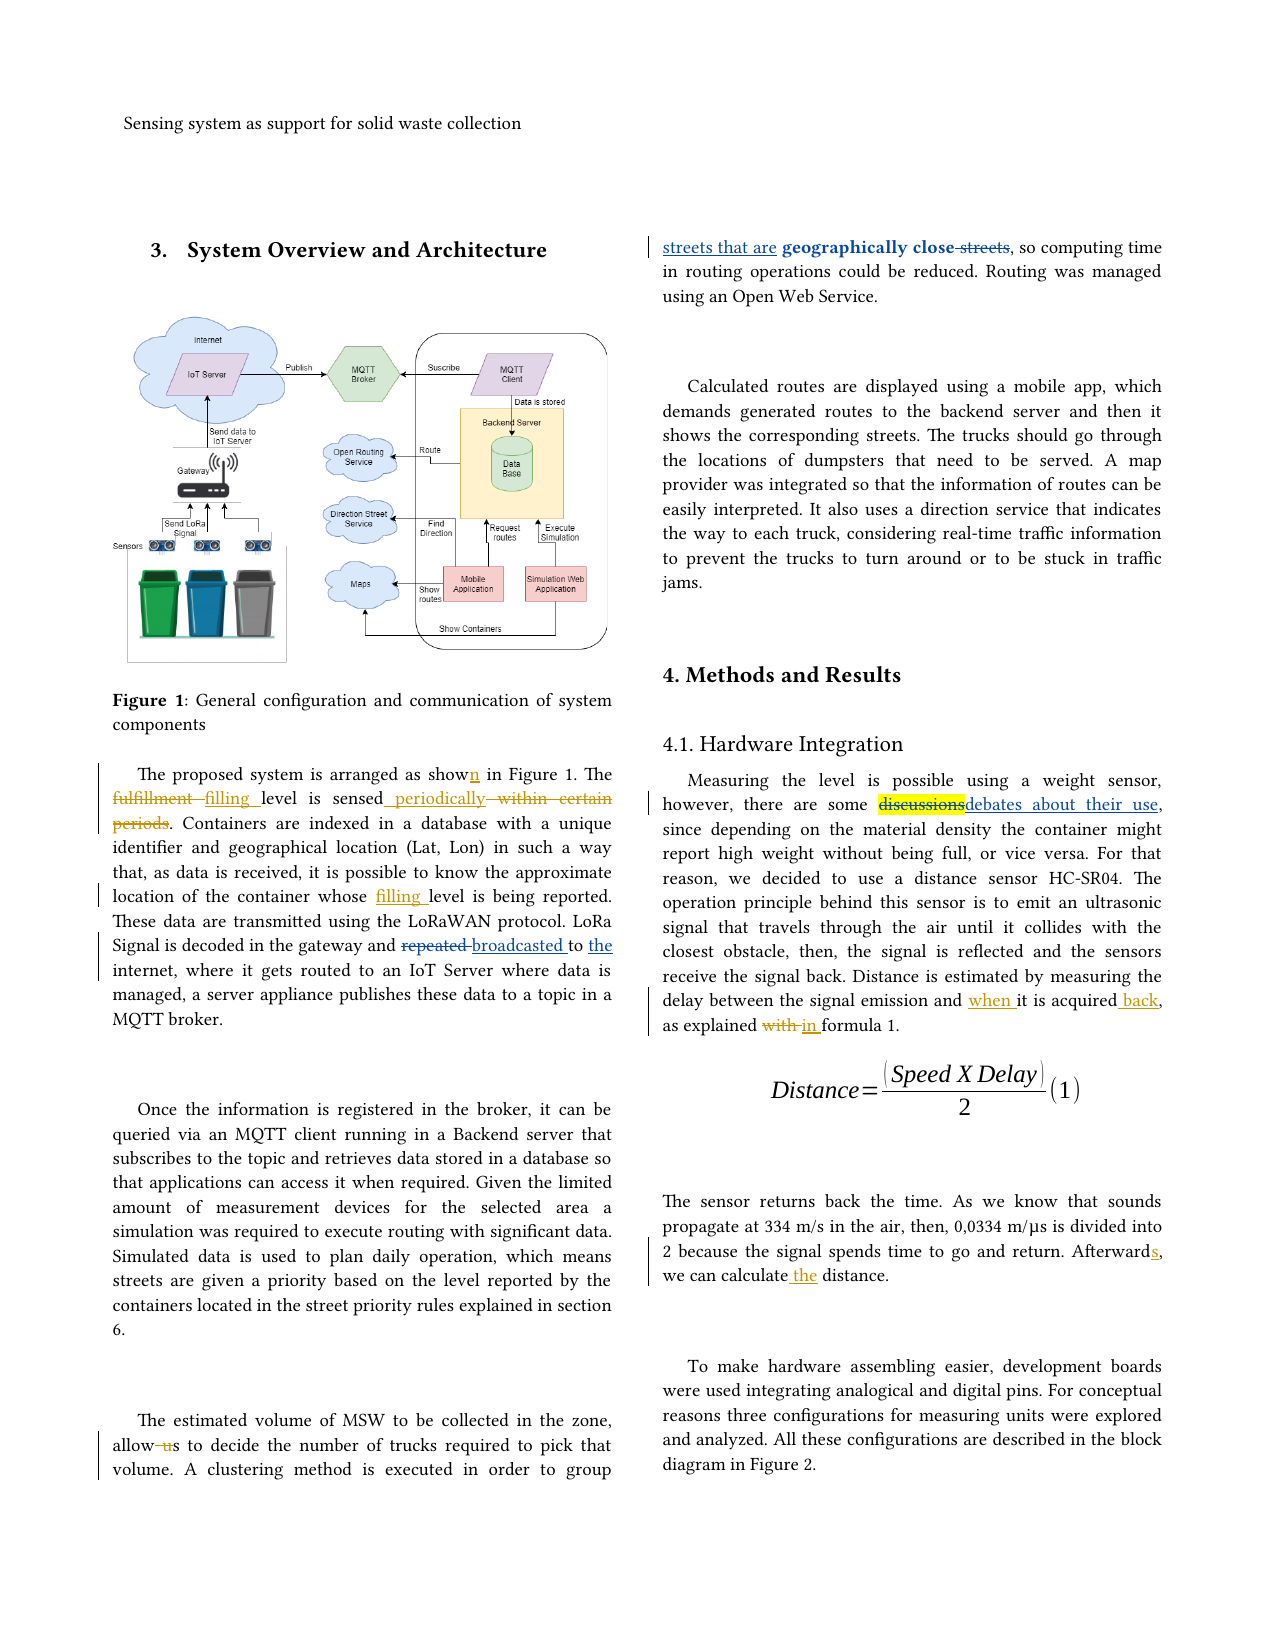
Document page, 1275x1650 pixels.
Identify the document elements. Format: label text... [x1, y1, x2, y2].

text The proposed system is arranged as show in Figure 1. The level is sensed. Containers are indexed in a database with a unique identifier and geographical location (Lat, Lon) in such a way that, as data is received, it is possible to know the approximate location of the container whose level is being reported. These data are transmitted using the LoRaWAN protocol. LoRa Signal is decoded in the gateway and to internet, where it gets routed to an IoT Server where data is managed, a server appliance publishes these data to a topic in a MQTT broker. [112, 763, 612, 1029]
text Measuring the level is possible using a weight sensor, however, there are some , since depending on the material density the container might report high weight without being full, or vice versa. For that reason, we decided to use a distance sensor HC-SR04. The operation principle behind this sensor is to emit an ultrasonic signal that travels through the air until it collides with the closest obstacle, then, the signal is reflected and the sensors receive the signal back. Distance is estimated by measuring the delay between the signal emission and it is acquired, as explained formula 1. [662, 769, 1162, 1036]
text 4.1. Hardware Integration [662, 731, 1162, 757]
list System Overview and Architecture [150, 236, 612, 263]
text Calculated routes are displayed using a mobile app, which demands generated routes to the backend server and then it shows the corresponding streets. The trucks should go through the locations of dumpsters that need to be served. A map provider was integrated so that the information of routes can be easily interpreted. It also uses a direction service that indicates the way to each truck, considering real-time traffic information to prevent the trucks to turn around or to be stuck in traffic jams. [662, 376, 1162, 593]
text To make hardware assembling easier, development boards were used integrating analogical and digital pins. For conceptual reasons three configurations for measuring units were explored and analyzed. All these configurations are described in the block diagram in Figure 2. [662, 1356, 1162, 1475]
text Once the information is registered in the broker, it can be queried via an MQTT client running in a Backend server that subscribes to the topic and retrieves data stored in a database so that applications can access it when required. Given the limited amount of measurement devices for the selected area a simulation was required to execute routing with significant data. Simulated data is used to plan daily operation, which means streets are given a priority based on the level reported by the containers located in the street priority rules explained in section 6. [112, 1099, 612, 1340]
text The estimated volume of MSW to be collected in the zone, allows to decide the number of trucks required to pick that volume. A clustering method is executed in order to group geographically close, so computing time in routing operations could be reduced. Routing was managed using an Open Web Service. [662, 236, 1162, 307]
text Figure 1: General configuration and communication of system components [112, 689, 612, 735]
text The estimated volume of MSW to be collected in the zone, allows to decide the number of trucks required to pick that volume. A clustering method is executed in order to group geographically close, so computing time in routing operations could be reduced. Routing was managed using an Open Web Service. [112, 1410, 612, 1480]
picture [112, 306, 608, 663]
text 4. Methods and Results [662, 661, 1162, 688]
text The sensor returns back the time. As we know that sounds propagate at 334 m/s in the air, then, 0,0334 m/µs is divided into 2 because the signal spends time to go and return. Afterward, we can calculate distance. [662, 1191, 1162, 1286]
